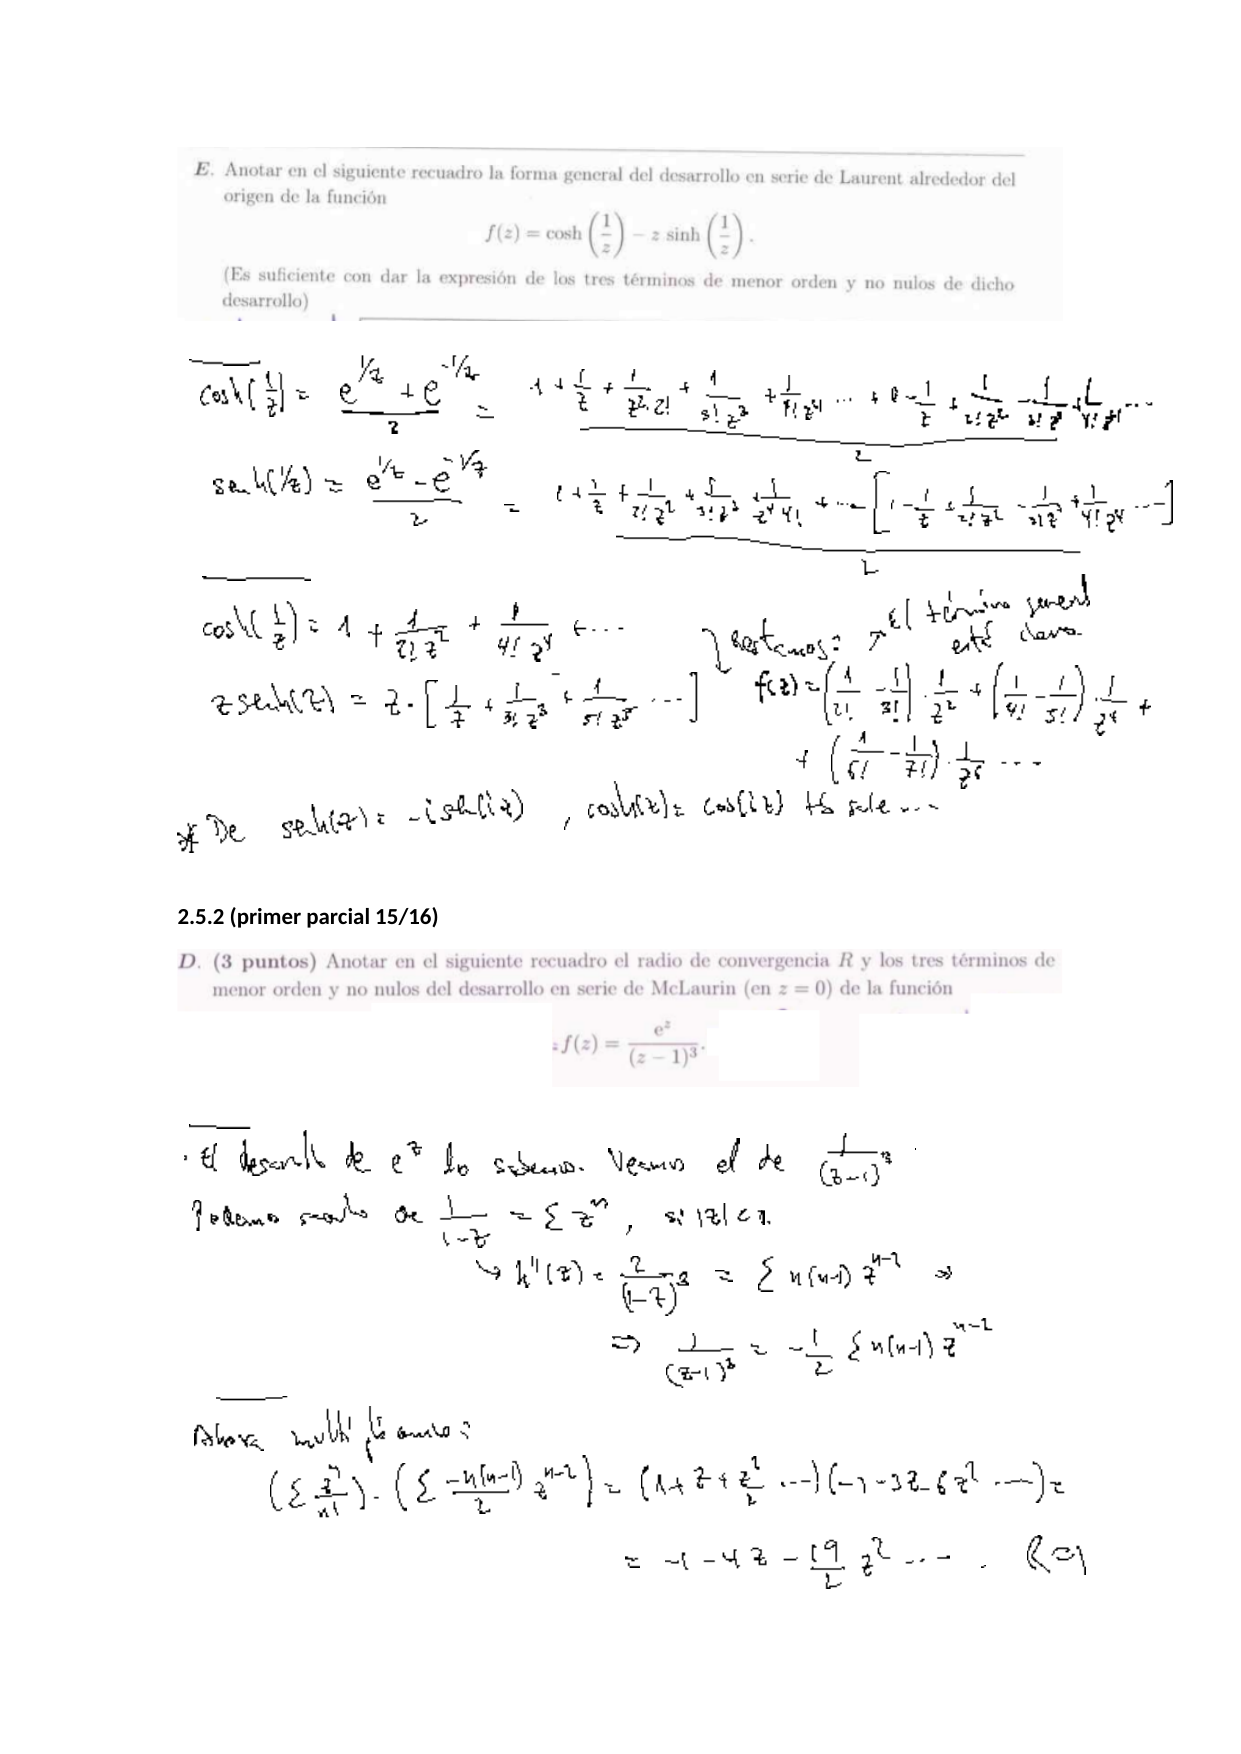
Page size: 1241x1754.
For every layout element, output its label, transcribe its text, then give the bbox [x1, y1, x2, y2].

picture [203, 601, 320, 650]
picture [574, 620, 625, 636]
picture [211, 683, 334, 715]
picture [340, 354, 494, 434]
picture [177, 949, 1063, 1087]
picture [715, 1270, 733, 1282]
picture [476, 1260, 502, 1280]
picture [666, 1333, 767, 1388]
picture [270, 1406, 622, 1519]
picture [796, 750, 808, 770]
picture [789, 1318, 994, 1376]
picture [498, 602, 552, 662]
picture [641, 1456, 766, 1506]
picture [213, 465, 344, 496]
picture [516, 1256, 603, 1288]
picture [935, 1266, 952, 1281]
picture [665, 1203, 772, 1229]
text 2.5.2 (primer parcial 15/16) [177, 902, 1063, 930]
picture [189, 359, 262, 366]
picture [385, 680, 438, 728]
picture [758, 1252, 902, 1292]
picture [395, 609, 449, 662]
picture [717, 1138, 740, 1174]
picture [626, 1225, 632, 1237]
picture [194, 1422, 264, 1451]
picture [192, 1200, 279, 1231]
picture [665, 1537, 950, 1589]
picture [391, 1141, 422, 1175]
picture [469, 616, 480, 630]
picture [781, 1460, 1066, 1503]
picture [504, 504, 521, 512]
picture [510, 1198, 608, 1232]
picture [409, 789, 523, 824]
picture [620, 1256, 689, 1316]
picture [445, 685, 471, 728]
picture [759, 1144, 786, 1173]
picture [216, 1396, 289, 1402]
picture [557, 478, 606, 514]
picture [625, 1555, 640, 1568]
picture [368, 624, 382, 649]
picture [189, 1124, 252, 1129]
picture [588, 781, 686, 820]
picture [444, 1142, 469, 1176]
picture [338, 615, 350, 639]
picture [177, 814, 247, 853]
picture [1027, 1535, 1086, 1575]
picture [616, 471, 1173, 727]
picture [395, 1195, 492, 1248]
picture [240, 1130, 327, 1176]
picture [177, 147, 1063, 321]
picture [494, 1151, 584, 1177]
picture [564, 817, 570, 830]
picture [530, 369, 1154, 463]
picture [202, 576, 311, 581]
picture [351, 695, 366, 706]
picture [608, 1148, 684, 1176]
picture [806, 791, 940, 817]
picture [367, 450, 489, 526]
picture [485, 672, 699, 729]
picture [346, 1141, 371, 1173]
picture [820, 1133, 892, 1188]
picture [184, 1143, 217, 1173]
picture [831, 662, 1151, 789]
picture [200, 371, 309, 417]
picture [300, 1193, 369, 1226]
picture [612, 1335, 640, 1355]
picture [704, 790, 783, 817]
picture [282, 804, 386, 840]
